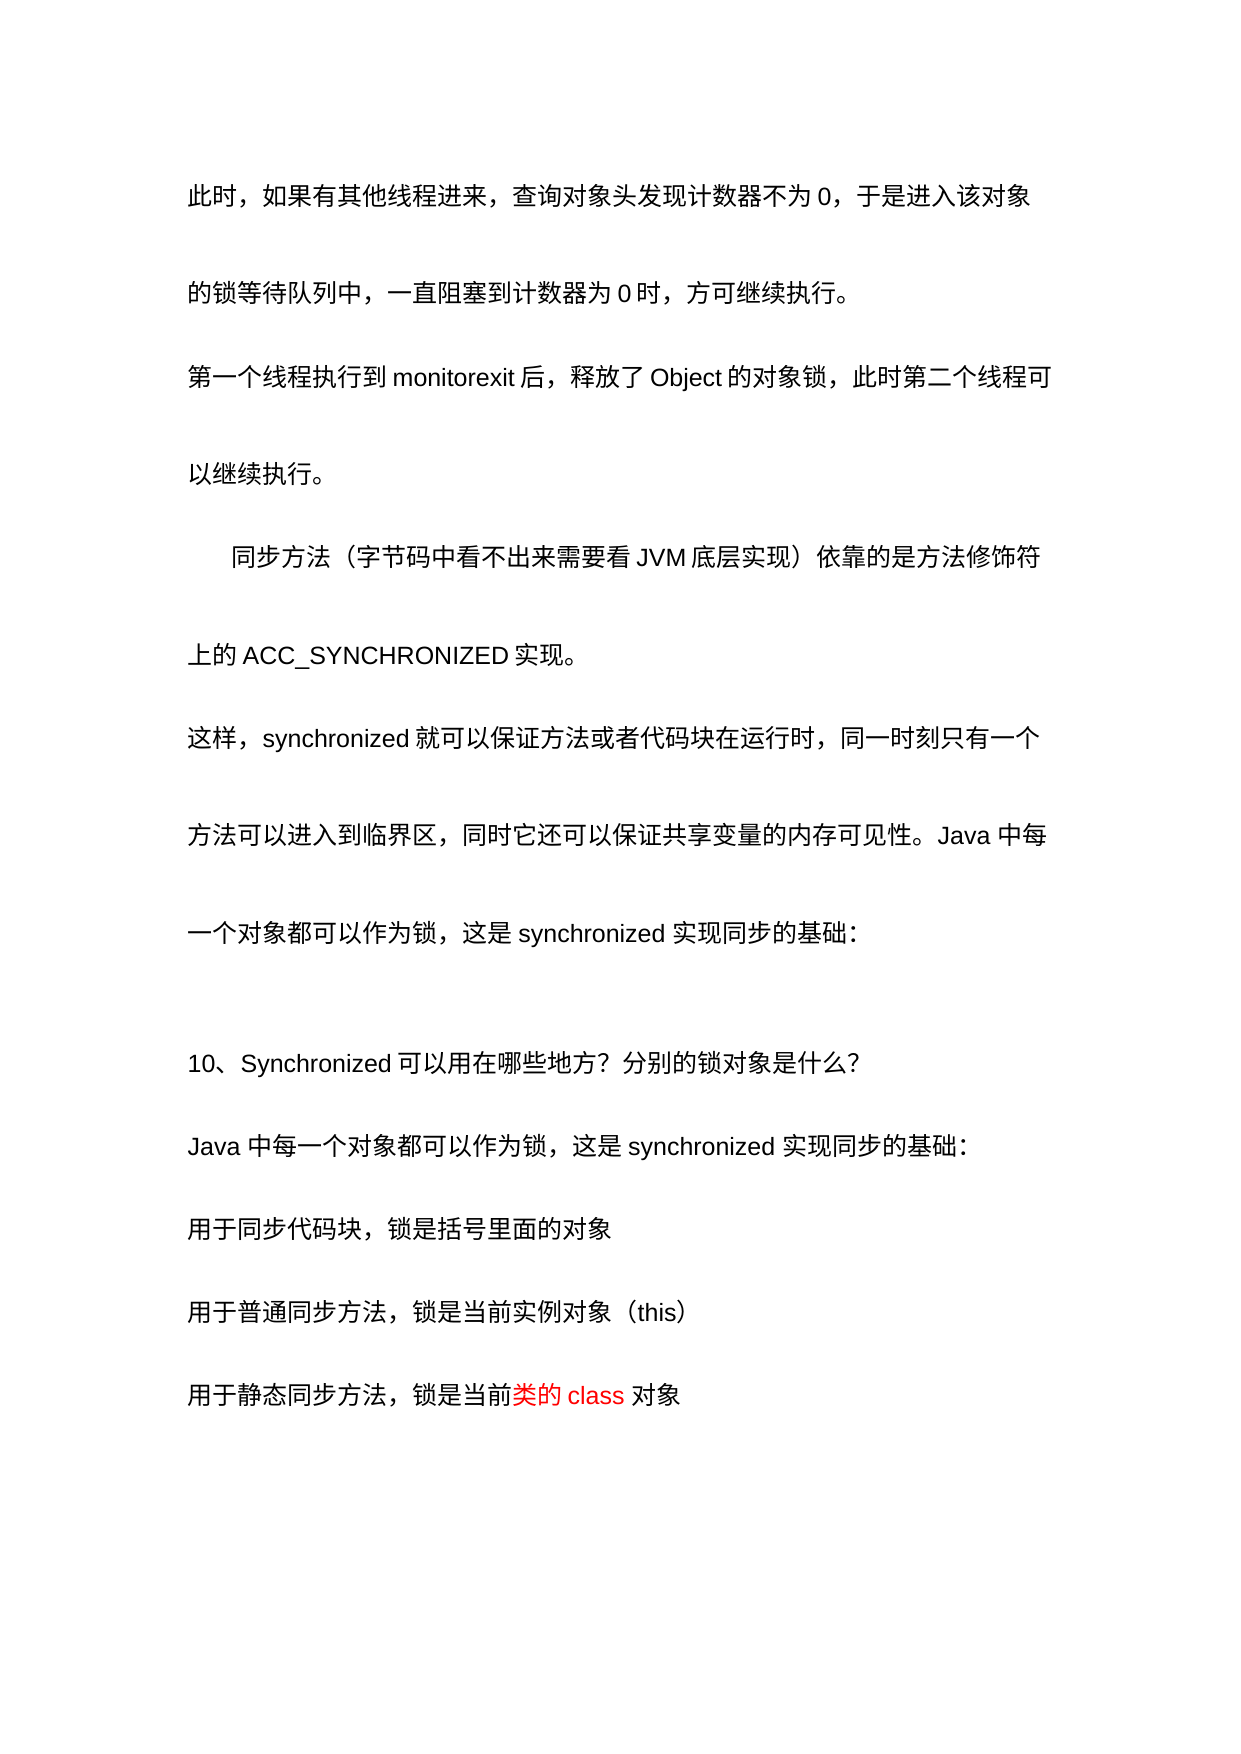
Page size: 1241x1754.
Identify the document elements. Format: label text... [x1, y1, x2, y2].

text 这样，synchronized就可以保证方法或者代码块在运行时，同一时刻只有一个方法可以进入到临界区，同时它还可以保证共享变量的内存可见性。Java 中每一个对象都可以作为锁，这是 synchronized 实现同步的基础： [187, 704, 1053, 964]
text 第一个线程执行到monitorexit后，释放了Object的对象锁，此时第二个线程可以继续执行。 [187, 343, 1053, 505]
text 用于普通同步方法，锁是当前实例对象（this） [187, 1278, 1053, 1343]
text 同步方法（字节码中看不出来需要看JVM底层实现）依靠的是方法修饰符上的ACC_SYNCHRONIZED实现。 [187, 523, 1053, 686]
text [187, 162, 1053, 324]
text Java 中每一个对象都可以作为锁，这是 synchronized 实现同步的基础： [187, 1112, 1053, 1177]
subtitle 10、Synchronized可以用在哪些地方？分别的锁对象是什么？ [187, 1029, 1053, 1094]
text 用于同步代码块，锁是括号里面的对象 [187, 1195, 1053, 1260]
text 用于静态同步方法，锁是当前类的class 对象 [187, 1361, 1053, 1426]
